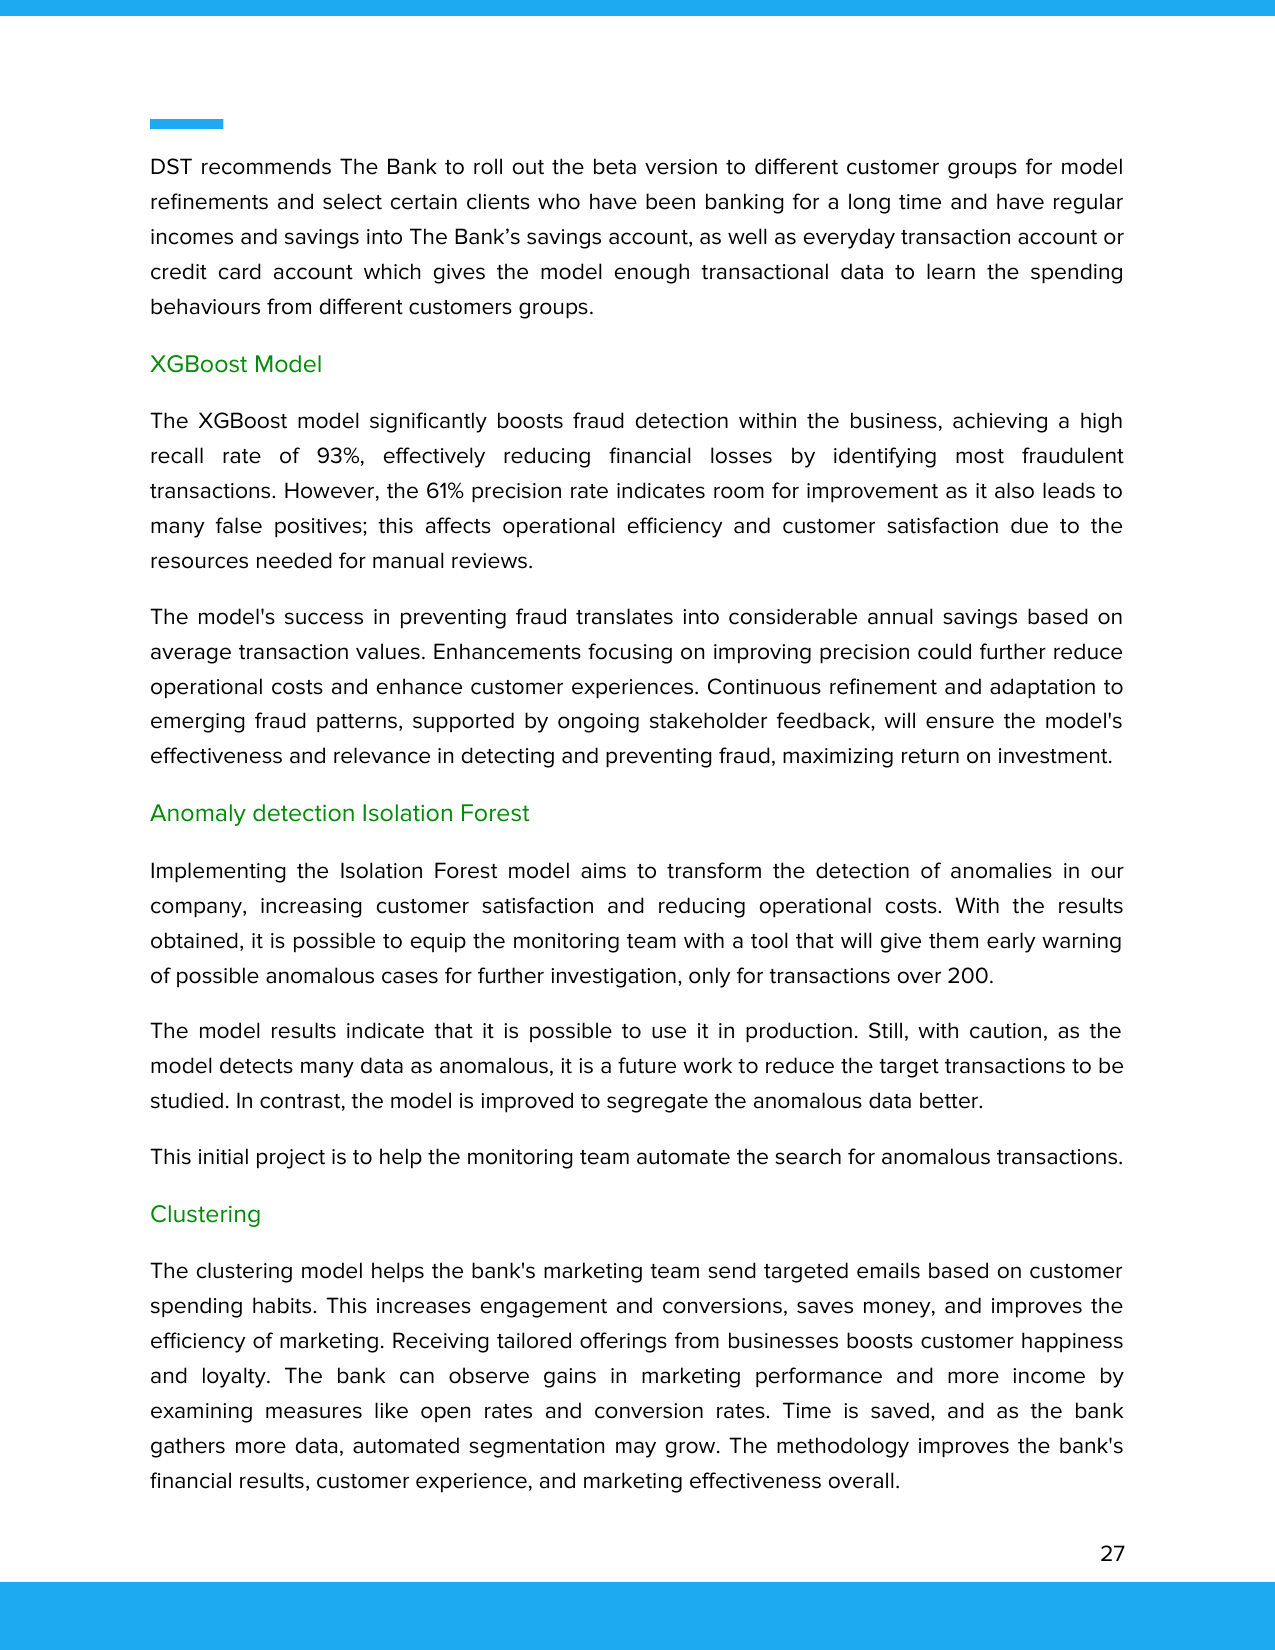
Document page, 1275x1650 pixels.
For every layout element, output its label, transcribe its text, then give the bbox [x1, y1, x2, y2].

picture [0, 1582, 1275, 1650]
text This initial project is to help the monitoring team automate the search for anomalous transactions. [150, 1143, 1125, 1171]
text Implementing the Isolation Forest model aims to transform the detection of anomalies in our company, increasing customer satisfaction and reducing operational costs. With the results obtained, it is possible to equip the monitoring team with a tool that will give them early warning of possible anomalous cases for further investigation, only for transactions over 200. [150, 857, 1125, 990]
text The XGBoost model significantly boosts fraud detection within the business, achieving a high recall rate of 93%, effectively reducing financial losses by identifying most fraudulent transactions. However, the 61% precision rate indicates room for improvement as it also leads to many false positives; this affects operational efficiency and customer satisfaction due to the resources needed for manual reviews. [150, 408, 1125, 575]
subtitle XGBoost Model [150, 349, 1125, 379]
text DST recommends The Bank to roll out the beta version to different customer groups for model refinements and select certain clients who have been banking for a long time and have regular incomes and savings into The Bank’s savings account, as well as everyday transaction account or credit card account which gives the model enough transactional data to learn the spending behaviours from different customers groups. [150, 154, 1125, 321]
text The clustering model helps the bank's marketing team send targeted emails based on customer spending habits. This increases engagement and conversions, saves money, and improves the efficiency of marketing. Receiving tailored offerings from businesses boosts customer happiness and loyalty. The bank can observe gains in marketing performance and more income by examining measures like open rates and conversion rates. Time is saved, and as the bank gathers more data, automated segmentation may grow. The methodology improves the bank's financial results, customer experience, and marketing effectiveness overall. [150, 1258, 1125, 1495]
subtitle Clustering [150, 1199, 1125, 1229]
picture [150, 119, 224, 129]
picture [0, 0, 1275, 16]
subtitle Anomaly detection Isolation Forest [150, 798, 1125, 829]
text The model's success in preventing fraud translates into considerable annual savings based on average transaction values. Enhancements focusing on improving precision could further reduce operational costs and enhance customer experiences. Continuous refinement and adaptation to emerging fraud patterns, supported by ongoing stakeholder feedback, will ensure the model's effectiveness and relevance in detecting and preventing fraud, maximizing return on investment. [150, 603, 1125, 771]
text The model results indicate that it is possible to use it in production. Still, with caution, as the model detects many data as anomalous, it is a future work to reduce the target transactions to be studied. In contrast, the model is improved to segregate the anomalous data better. [150, 1018, 1125, 1116]
